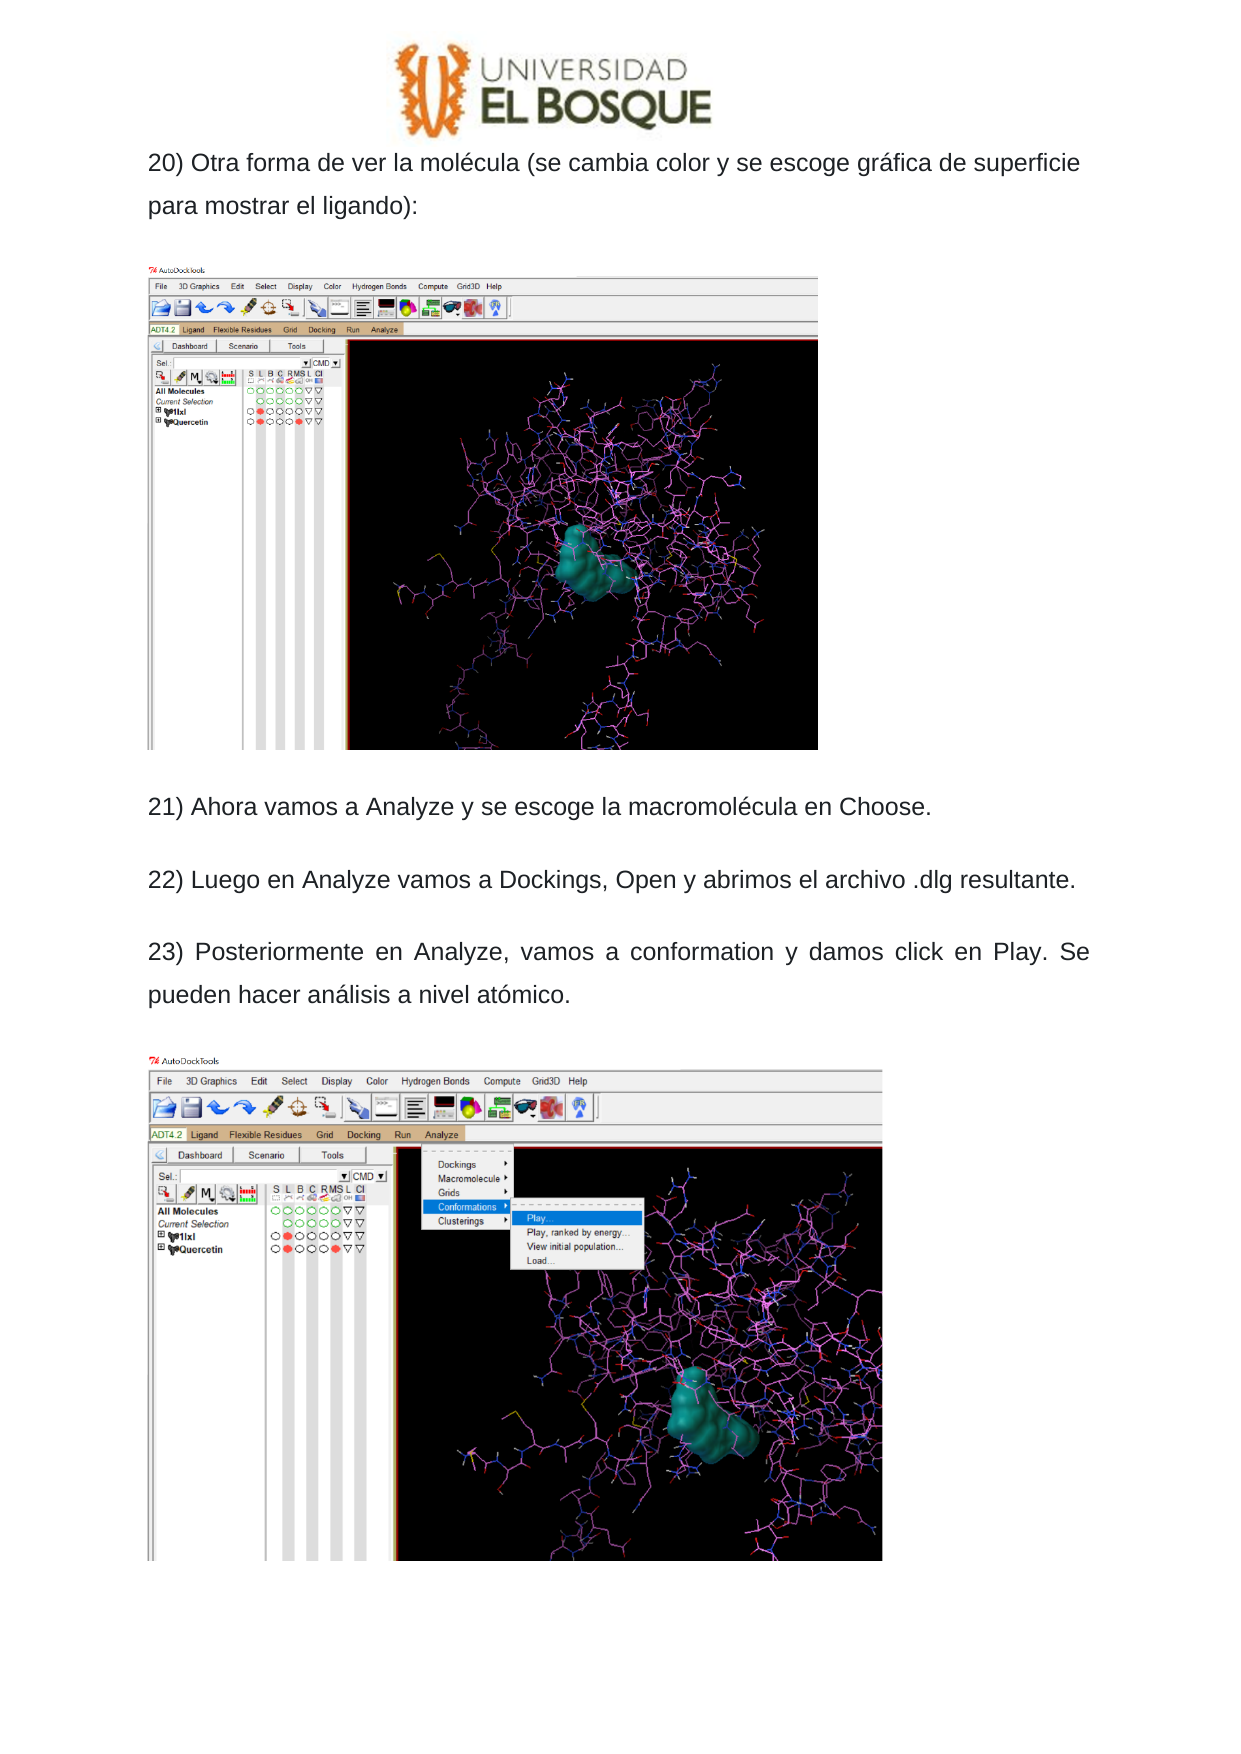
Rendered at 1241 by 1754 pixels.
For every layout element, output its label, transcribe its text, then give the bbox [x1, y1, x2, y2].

text 21) Ahora vamos a Analyze y se escoge la macromolécula en Choose. [148, 792, 1092, 821]
picture [376, 31, 736, 147]
text 22) Luego en Analyze vamos a Dockings, Open y abrimos el archivo .dlg resultante. [148, 864, 1092, 893]
picture [147, 263, 818, 750]
picture [147, 1052, 883, 1561]
text 20) Otra forma de ver la molécula (se cambia color y se escoge gráfica de superficie para mostrar el ligando): [148, 148, 1092, 219]
text 23) Posteriormente en Analyze, vamos a conformation y damos click en Play. Se pueden hacer análisis a nivel atómico. [148, 937, 1092, 1009]
